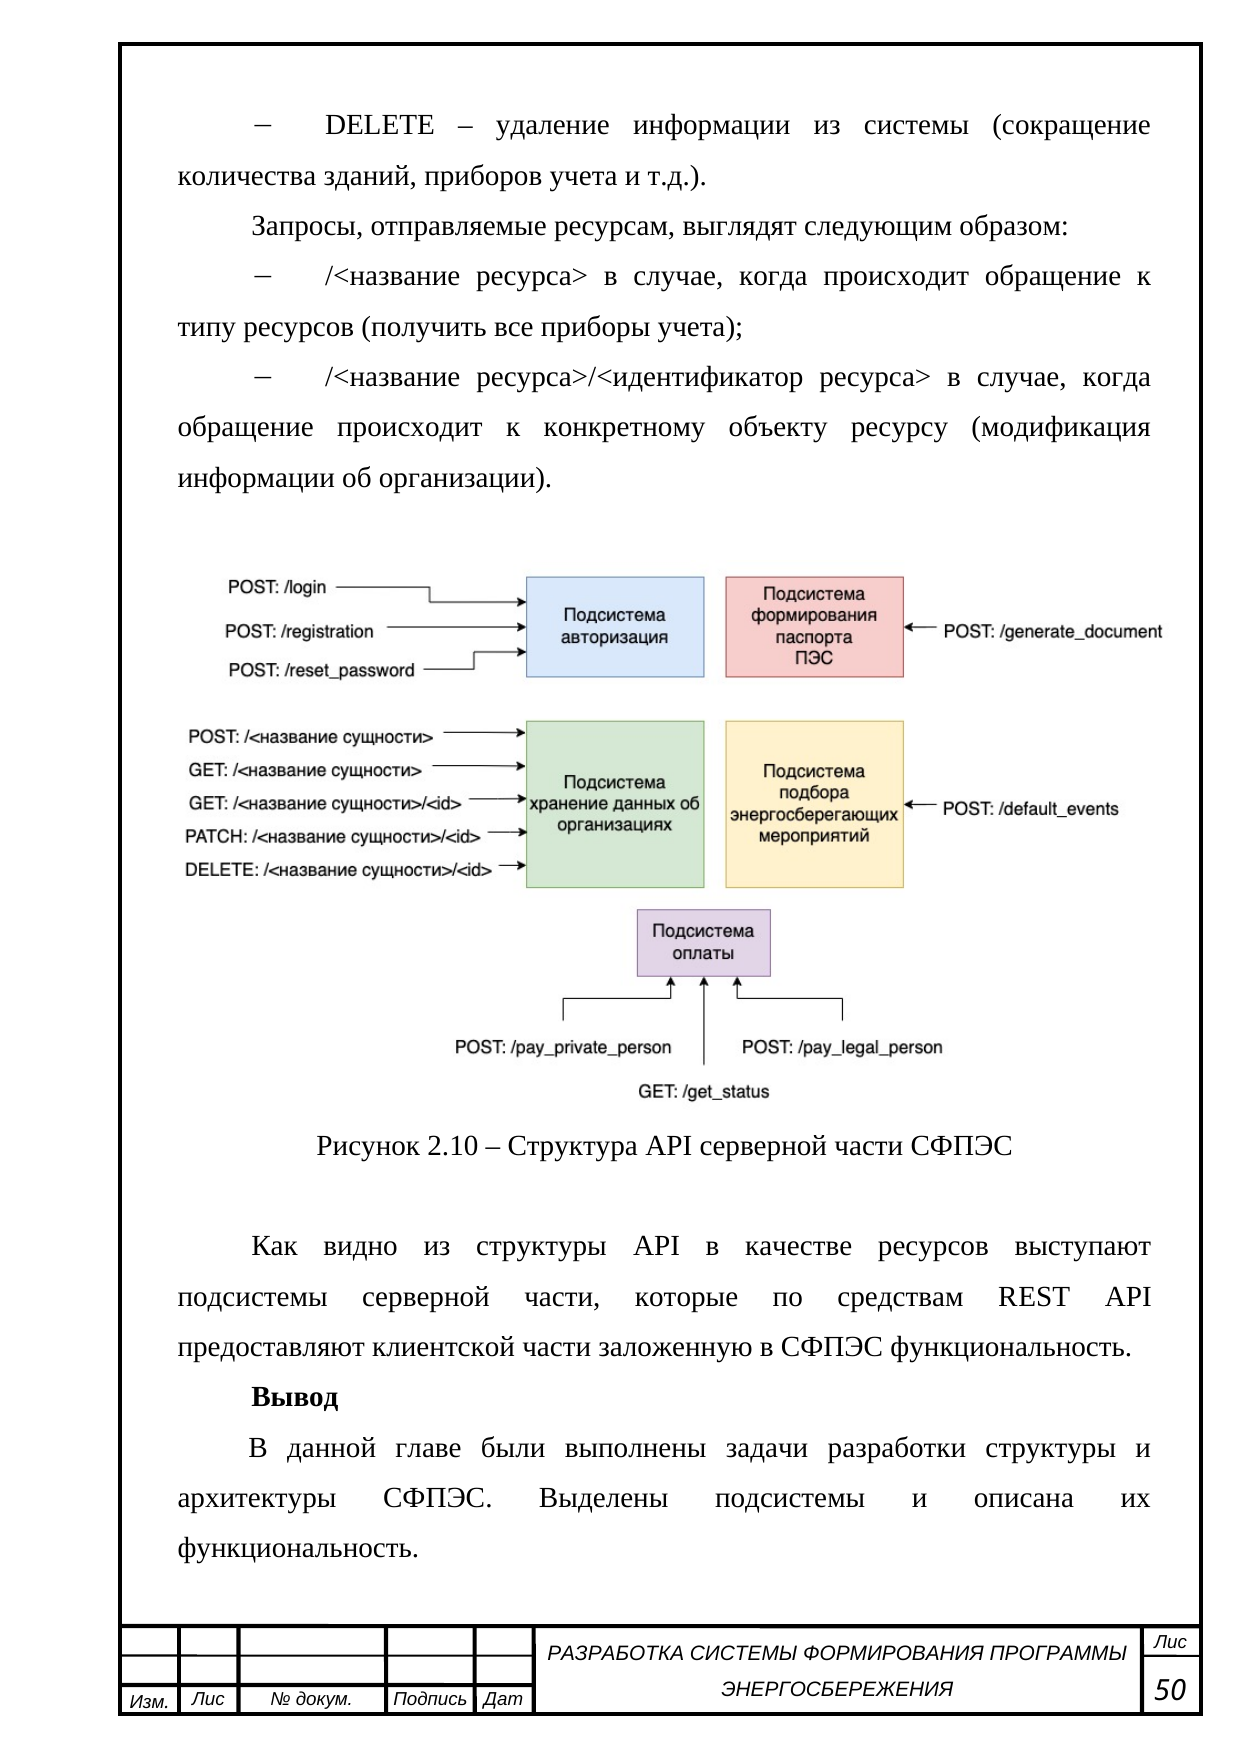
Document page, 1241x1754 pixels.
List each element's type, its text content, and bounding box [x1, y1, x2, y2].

list /<название ресурса>/<идентификатор ресурса> в случае, когда обращение происходит к конкретному объекту ресурсу (модификация информации об организации). [177, 359, 1152, 493]
list Вывод [177, 1379, 1152, 1413]
text Как видно из структуры API в качестве ресурсов выступают подсистемы серверной части, которые по средствам REST API предоставляют клиентской части заложенную в СФПЭС функциональность. [177, 1228, 1152, 1363]
text Запросы, отправляемые ресурсам, выглядят следующим образом: [251, 208, 1152, 242]
text В данной главе были выполнены задачи разработки структуры и архитектуры СФПЭС. Выделены подсистемы и описана их функциональность. [177, 1430, 1152, 1564]
picture [177, 560, 1170, 1111]
list /<название ресурса> в случае, когда происходит обращение к типу ресурсов (получить все приборы учета); [177, 258, 1152, 342]
text Рисунок 2.10 – Структура API серверной части СФПЭС [177, 1128, 1152, 1161]
list DELETE – удаление информации из системы (сокращение количества зданий, приборов учета и т.д.). [177, 107, 1152, 191]
